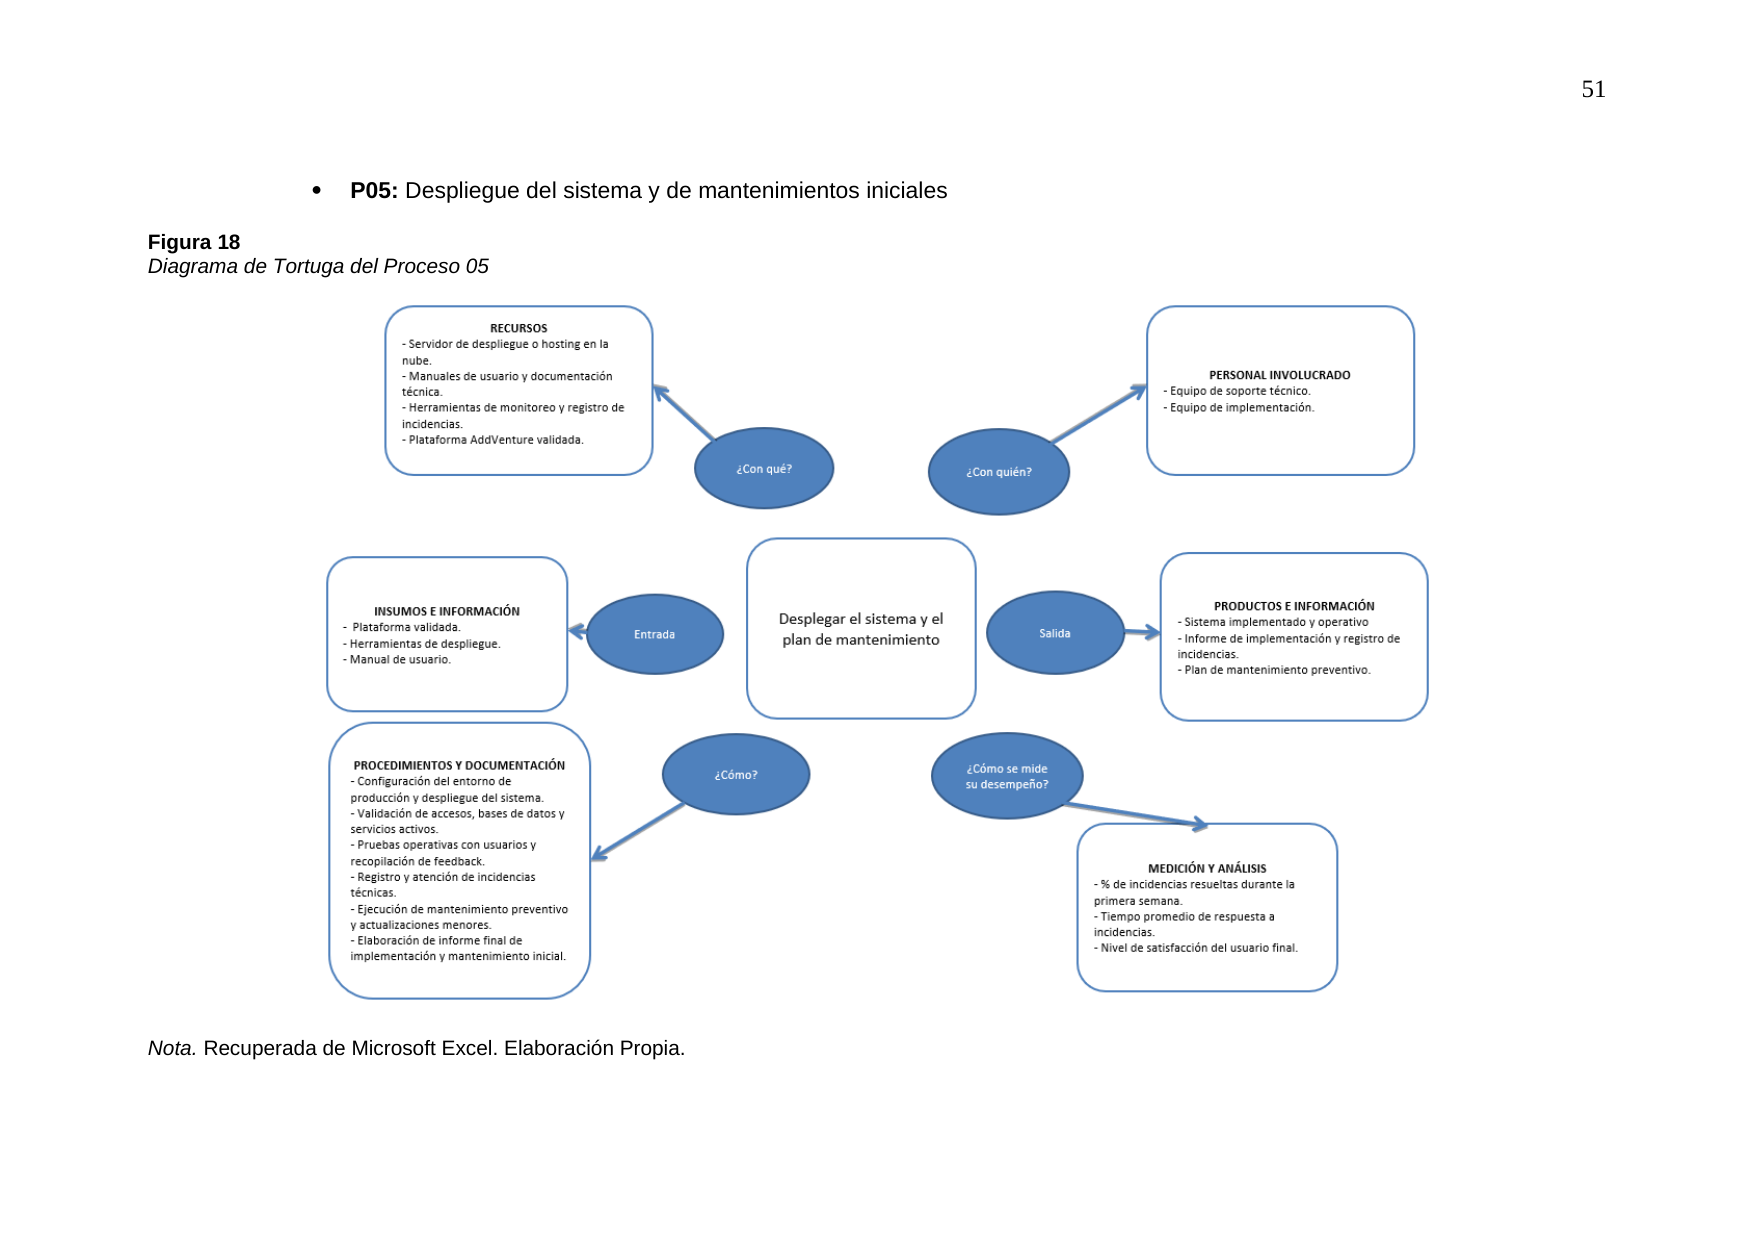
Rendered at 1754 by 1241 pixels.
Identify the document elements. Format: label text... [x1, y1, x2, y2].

list P05: Despliegue del sistema y de mantenimientos iniciales [313, 177, 1606, 203]
text Figura 18 Diagrama de Tortuga del Proceso 05 [148, 230, 1606, 278]
picture [321, 298, 1433, 1008]
text Nota. Recuperada de Microsoft Excel. Elaboración Propia. [148, 1036, 1606, 1060]
